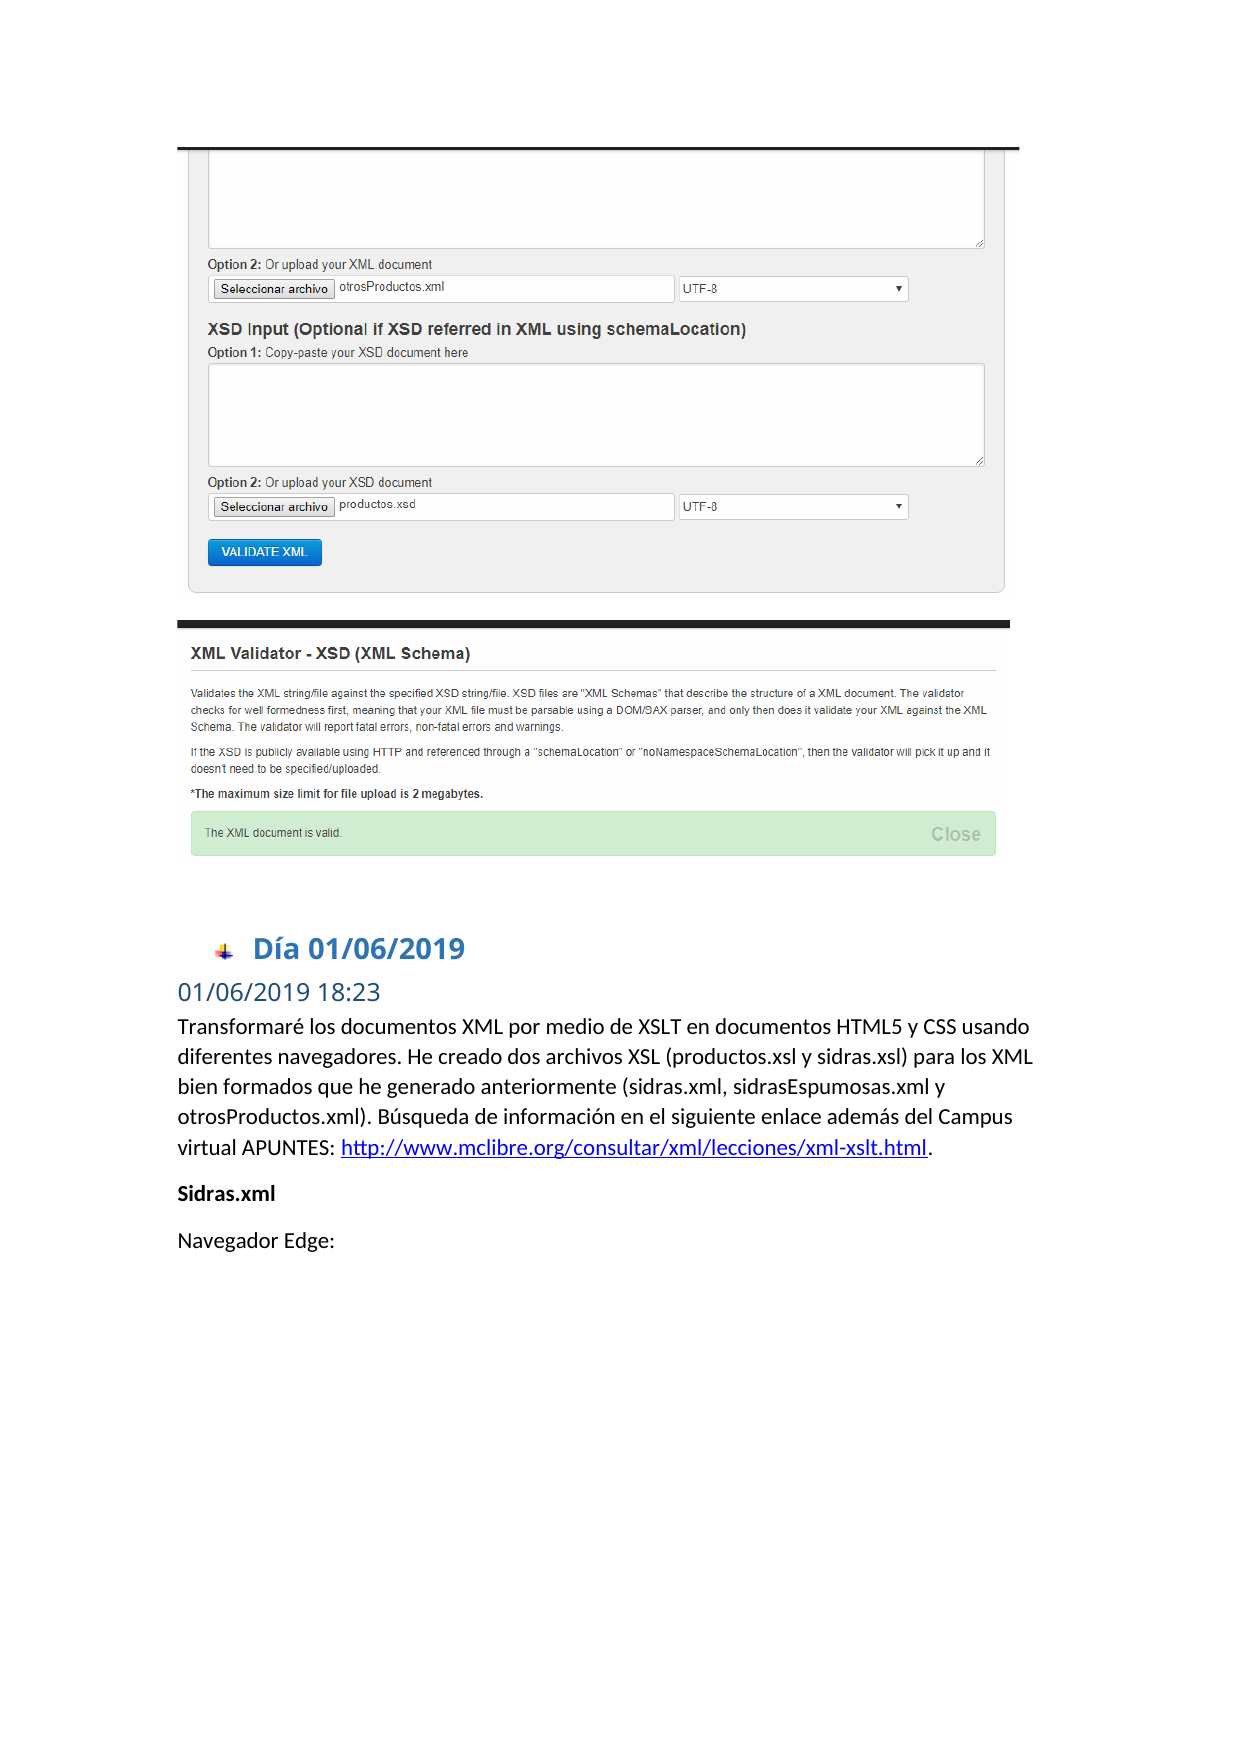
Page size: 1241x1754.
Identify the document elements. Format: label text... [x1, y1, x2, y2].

picture [177, 620, 1010, 863]
text Navegador Edge: [177, 1226, 1063, 1254]
picture [177, 147, 1020, 602]
subtitle 01/06/2019 18:23 [177, 975, 1063, 1009]
text Sidras.xml [177, 1179, 1063, 1207]
picture [215, 942, 233, 960]
subtitle Día 01/06/2019 [215, 928, 1063, 968]
text Transformaré los documentos XML por medio de XSLT en documentos HTML5 y CSS usando diferentes navegadores. He creado dos archivos XSL (productos.xsl y sidras.xsl) para los XML bien formados que he generado anteriormente (sidras.xml, sidrasEspumosas.xml y otrosProductos.xml). Búsqueda de información en el siguiente enlace además del Campus virtual APUNTES: http://www.mclibre.org/consultar/xml/lecciones/xml-xslt.html. [177, 1012, 1063, 1161]
